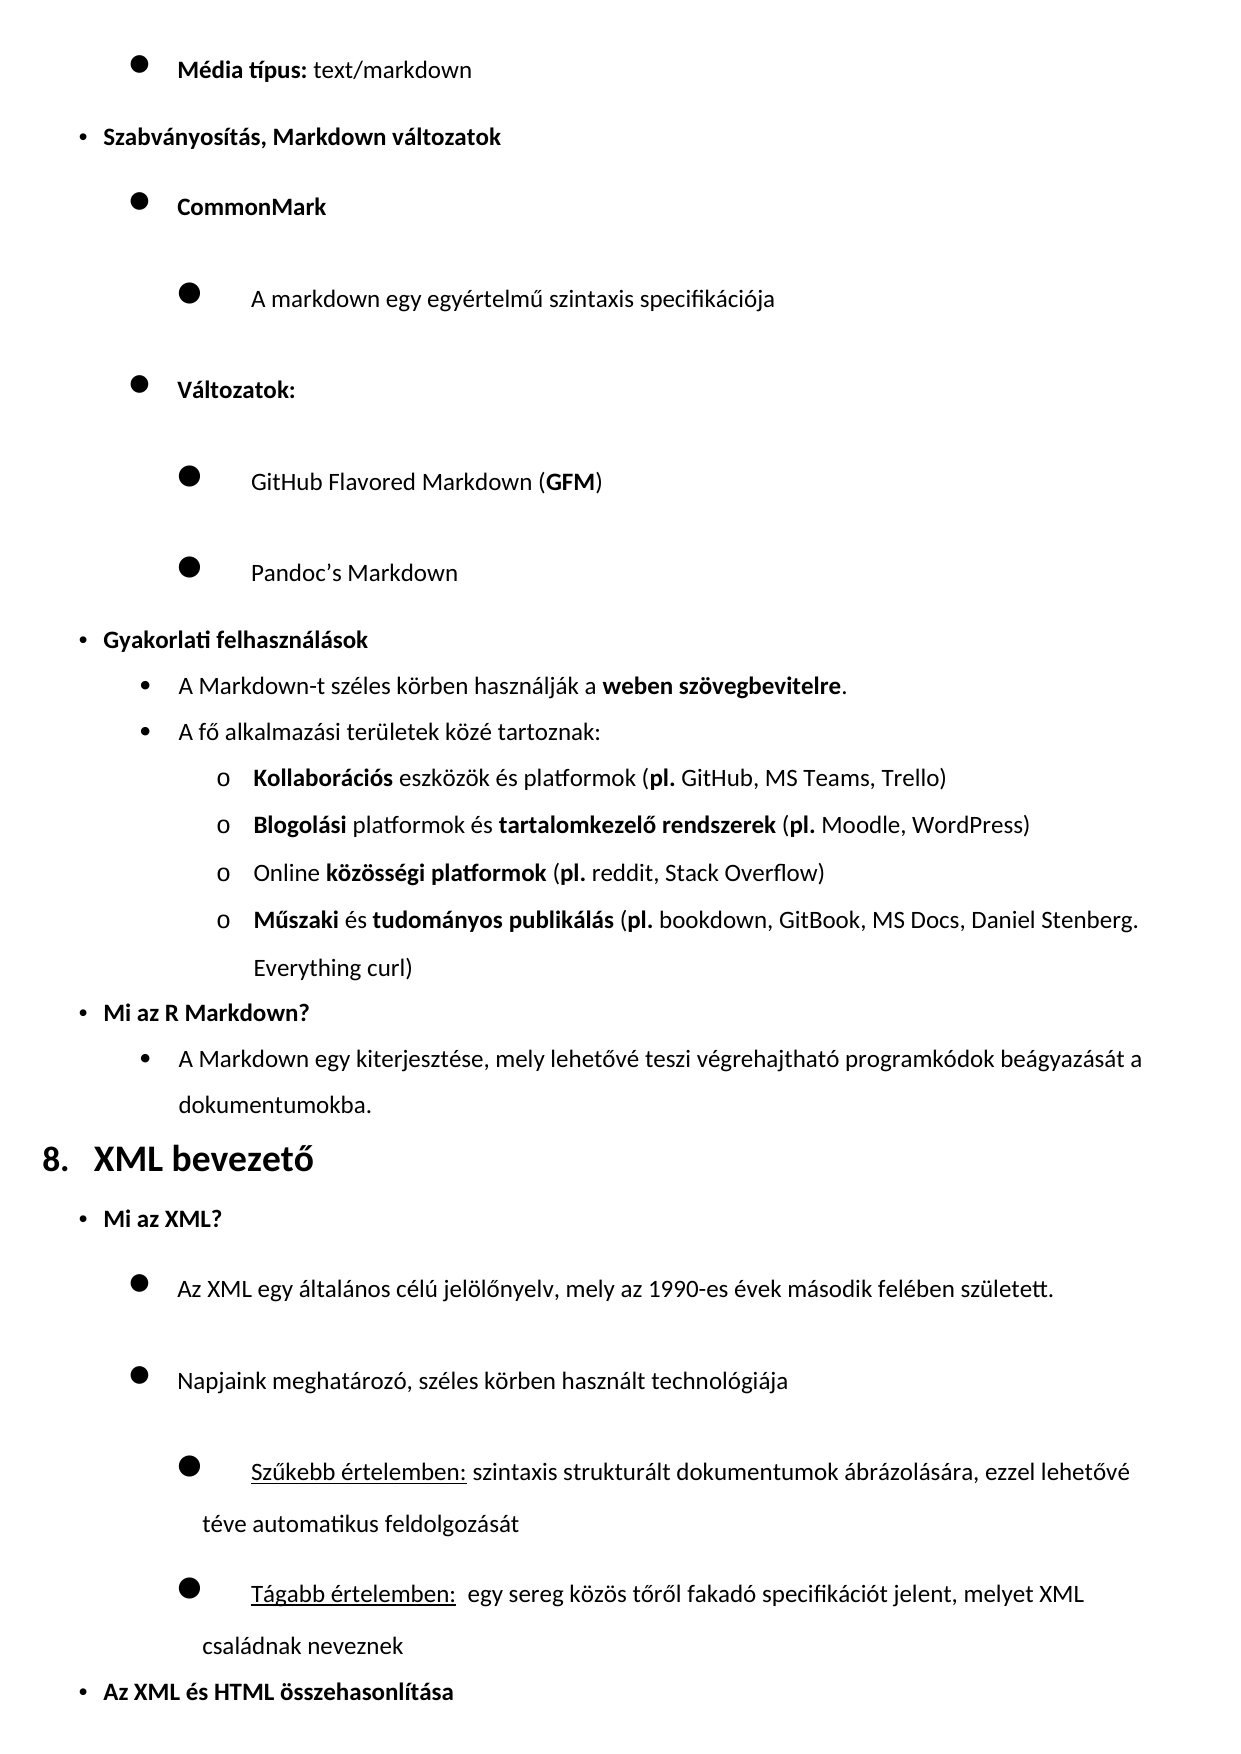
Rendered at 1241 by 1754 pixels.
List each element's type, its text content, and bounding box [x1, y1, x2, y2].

list Műszaki és tudományos publikálás (pl. bookdown, GitBook, MS Docs, Daniel Stenberg. Everything curl) [216, 905, 1211, 982]
list Gyakorlati felhasználások [78, 625, 1157, 655]
list Szűkebb értelemben: szintaxis strukturált dokumentumok ábrázolására, ezzel lehetővé téve automatikus feldolgozását [177, 1432, 1157, 1539]
list Változatok: [127, 350, 1157, 411]
list A Markdown-t széles körben használják a weben szövegbevitelre. [141, 670, 1211, 701]
list Online közösségi platformok (pl. reddit, Stack Overflow) [216, 857, 1211, 889]
list Az XML egy általános célú jelölőnyelv, mely az 1990-es évek második felében született. [127, 1249, 1157, 1310]
list XML bevezető [42, 1134, 1157, 1180]
list Szabványosítás, Markdown változatok [78, 121, 1157, 152]
list Blogolási platformok és tartalomkezelő rendszerek (pl. Moodle, WordPress) [216, 809, 1211, 841]
list Média típus: text/markdown [127, 29, 1157, 91]
list Napjaink meghatározó, széles körben használt technológiája [127, 1341, 1157, 1402]
list A markdown egy egyértelmű szintaxis specifikációja [177, 258, 1157, 319]
list A fő alkalmazási területek közé tartoznak: [141, 716, 1211, 747]
list Mi az XML? [78, 1203, 1157, 1234]
list CommonMark [127, 167, 1157, 228]
list Kollaborációs eszközök és platformok (pl. GitHub, MS Teams, Trello) [216, 762, 1211, 794]
list Mi az R Markdown? [78, 997, 1157, 1028]
list Pandoc’s Markdown [177, 533, 1157, 594]
list GitHub Flavored Markdown (GFM) [177, 442, 1157, 503]
list Az XML és HTML összehasonlítása [78, 1676, 1157, 1707]
list A Markdown egy kiterjesztése, mely lehetővé teszi végrehajtható programkódok beágyazását a dokumentumokba. [141, 1043, 1211, 1119]
list Tágabb értelemben: egy sereg közös tőről fakadó specifikációt jelent, melyet XML családnak neveznek [177, 1554, 1157, 1661]
